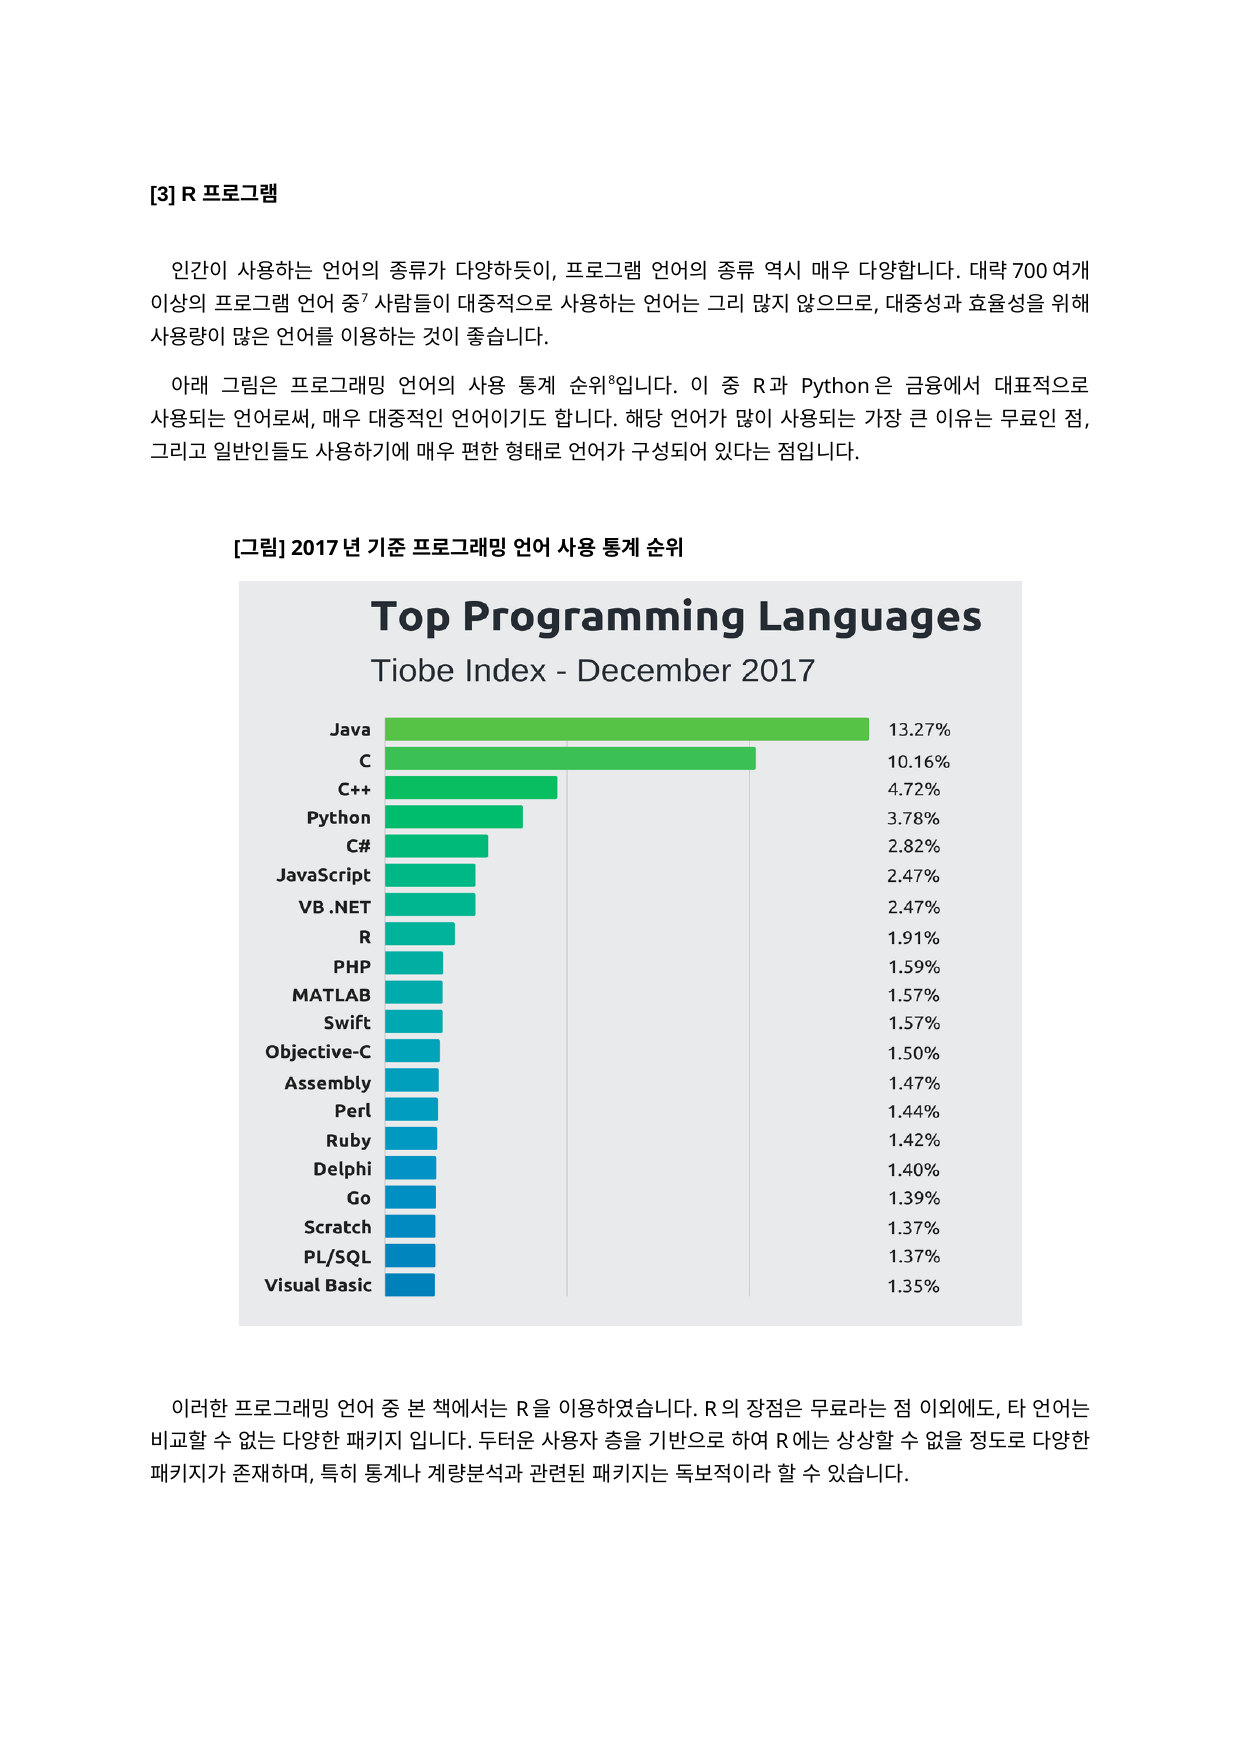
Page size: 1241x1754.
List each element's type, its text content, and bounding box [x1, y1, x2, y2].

text 아래 그림은 프로그래밍 언어의 사용 통계 순위입니다. 이 중 R과 Python은 금융에서 대표적으로 사용되는 언어로써, 매우 대중적인 언어이기도 합니다. 해당 언어가 많이 사용되는 가장 큰 이유는 무료인 점, 그리고 일반인들도 사용하기에 매우 편한 형태로 언어가 구성되어 있다는 점입니다. [150, 369, 1090, 465]
picture [238, 581, 1023, 1326]
text [그림] 2017년 기준 프로그래밍 언어 사용 통계 순위 [150, 532, 1090, 562]
text 이러한 프로그래밍 언어 중 본 책에서는 R을 이용하였습니다. R의 장점은 무료라는 점 이외에도, 타 언어는 비교할 수 없는 다양한 패키지 입니다. 두터운 사용자 층을 기반으로 하여 R에는 상상할 수 없을 정도로 다양한 패키지가 존재하며, 특히 통계나 계량분석과 관련된 패키지는 독보적이라 할 수 있습니다. [150, 1392, 1090, 1488]
text 인간이 사용하는 언어의 종류가 다양하듯이, 프로그램 언어의 종류 역시 매우 다양합니다. 대략700여개 이상의 프로그램 언어 중 사람들이 대중적으로 사용하는 언어는 그리 많지 않으므로, 대중성과 효율성을 위해 사용량이 많은 언어를 이용하는 것이 좋습니다. [150, 255, 1090, 350]
text [3] R 프로그램 [150, 177, 1090, 207]
